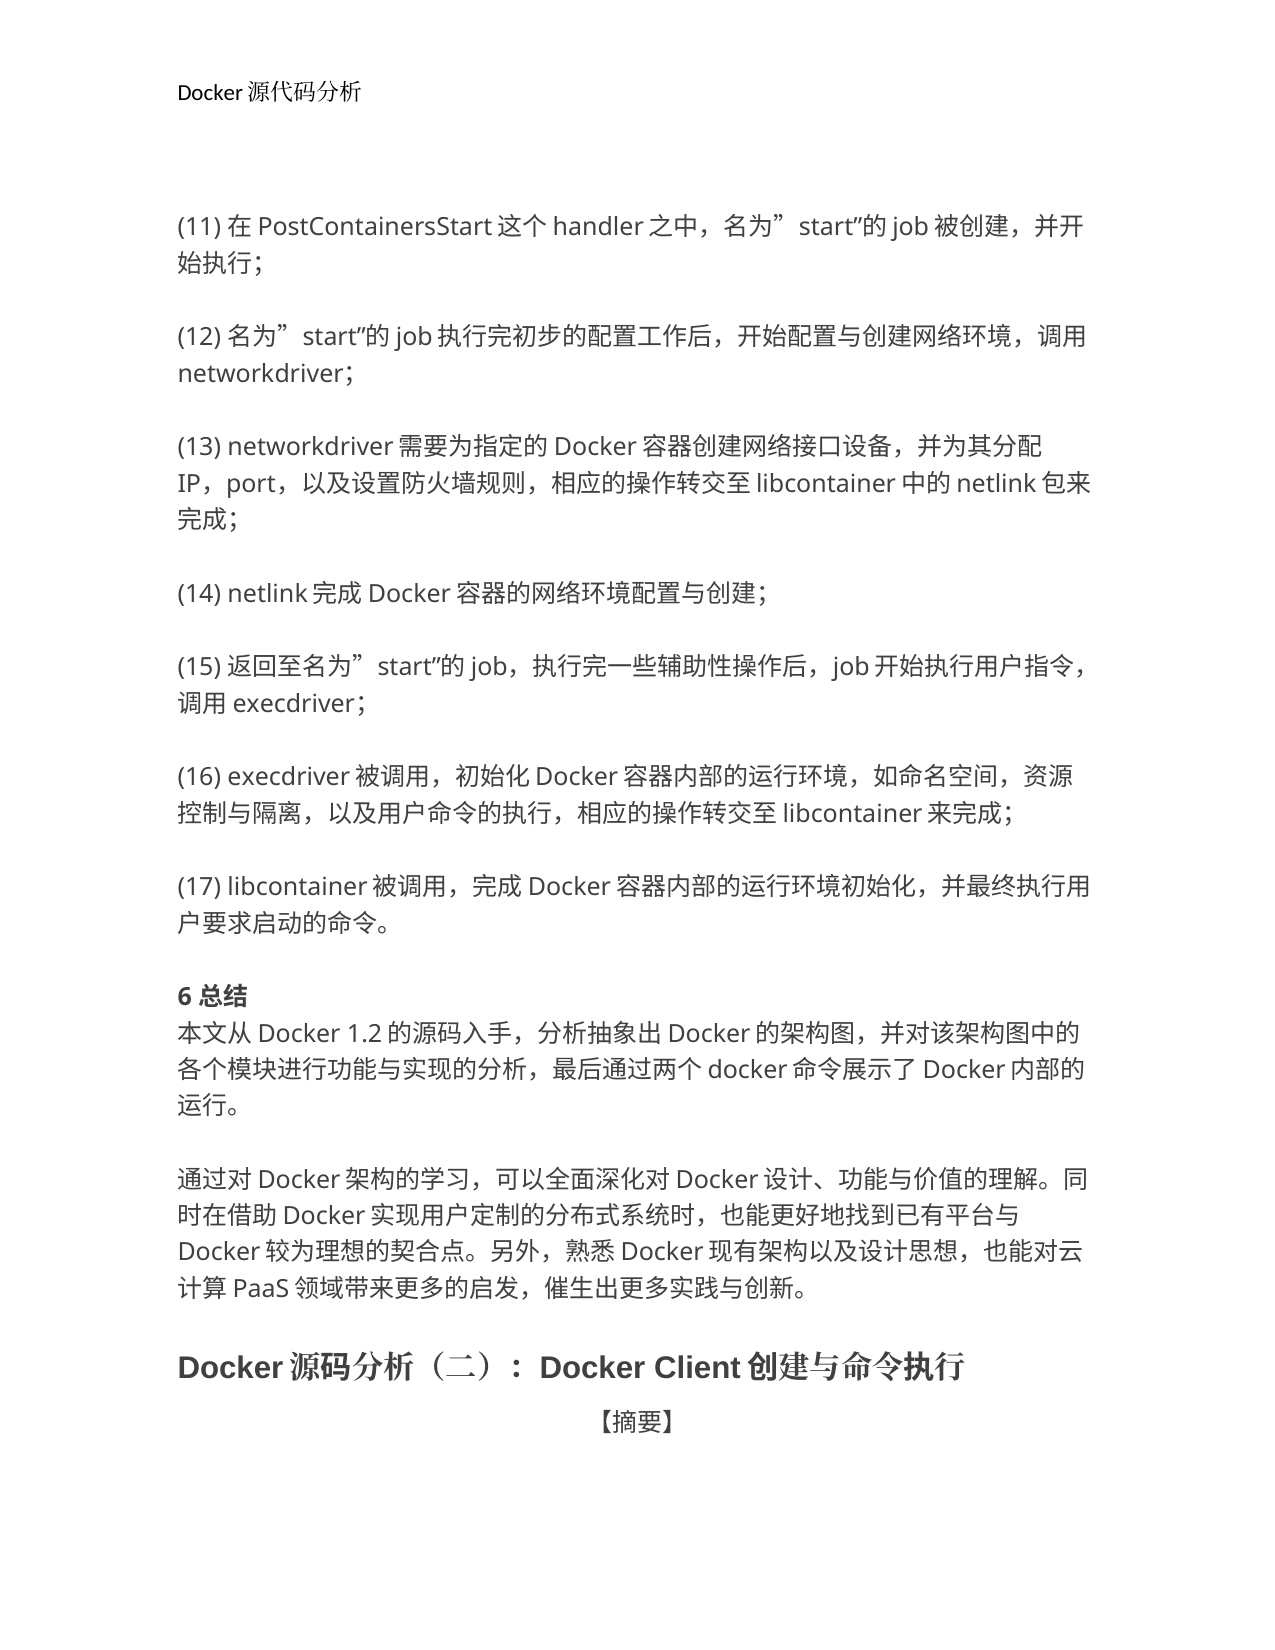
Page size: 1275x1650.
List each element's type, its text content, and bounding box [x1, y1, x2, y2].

text (11) 在PostContainersStart这个handler之中，名为”start”的job被创建，并开始执行； [177, 207, 1098, 279]
text (15) 返回至名为”start”的job，执行完一些辅助性操作后，job开始执行用户指令，调用execdriver； [177, 647, 1098, 719]
subtitle Docker源码分析（二）：Docker Client创建与命令执行 [177, 1342, 1098, 1387]
text (16) execdriver被调用，初始化Docker容器内部的运行环境，如命名空间，资源控制与隔离，以及用户命令的执行，相应的操作转交至libcontainer来完成； [177, 757, 1098, 829]
text (12) 名为”start”的job执行完初步的配置工作后，开始配置与创建网络环境，调用networkdriver； [177, 317, 1098, 389]
text 6 总结 [177, 977, 1098, 1013]
text 【摘要】 [177, 1403, 1098, 1439]
text (13) networkdriver需要为指定的Docker容器创建网络接口设备，并为其分配IP，port，以及设置防火墙规则，相应的操作转交至libcontainer中的netlink包来完成； [177, 427, 1098, 536]
text (17) libcontainer被调用，完成Docker容器内部的运行环境初始化，并最终执行用户要求启动的命令。 [177, 867, 1098, 939]
text 本文从Docker 1.2的源码入手，分析抽象出Docker的架构图，并对该架构图中的各个模块进行功能与实现的分析，最后通过两个docker命令展示了Docker内部的运行。 [177, 1013, 1098, 1122]
text 通过对Docker架构的学习，可以全面深化对Docker设计、功能与价值的理解。同时在借助Docker实现用户定制的分布式系统时，也能更好地找到已有平台与Docker较为理想的契合点。另外，熟悉Docker现有架构以及设计思想，也能对云计算PaaS领域带来更多的启发，催生出更多实践与创新。 [177, 1159, 1098, 1304]
text (14) netlink完成Docker容器的网络环境配置与创建； [177, 573, 1098, 609]
